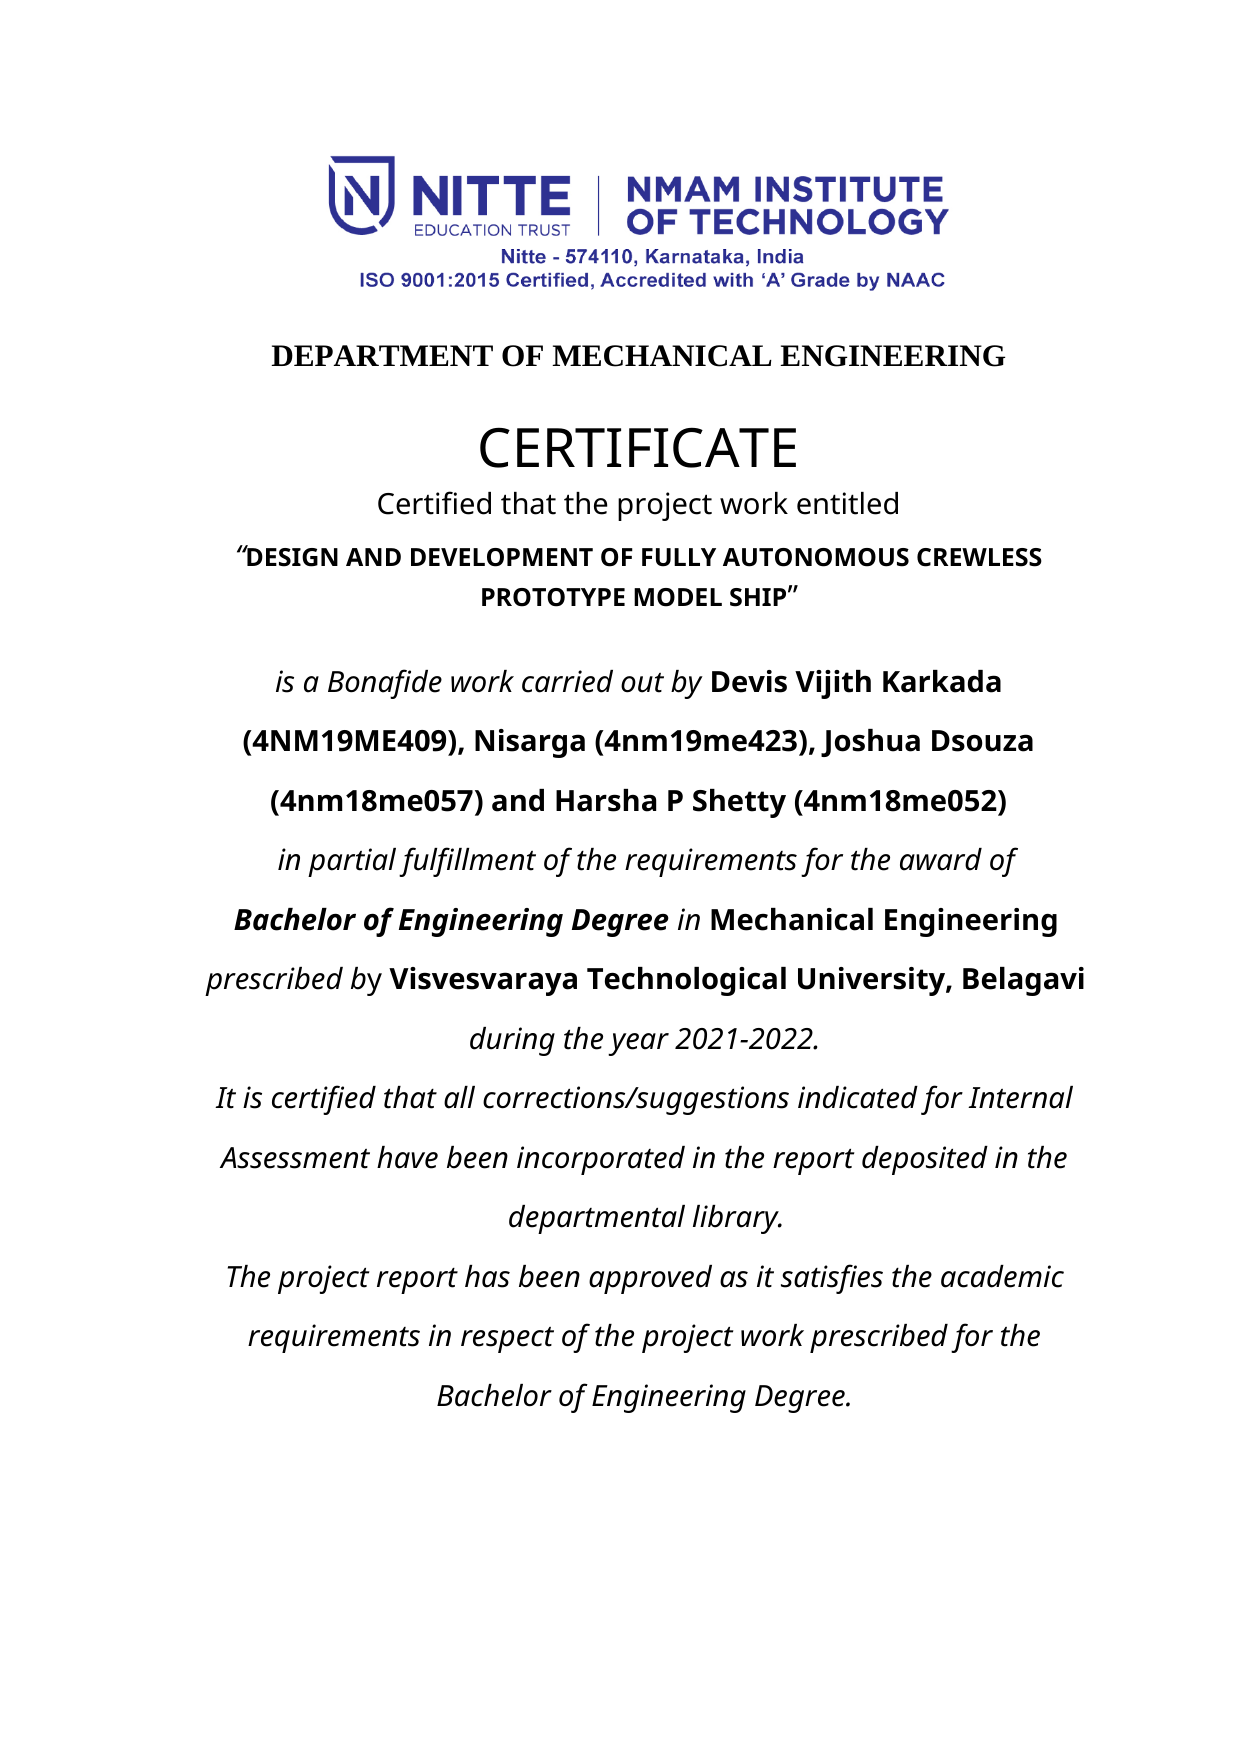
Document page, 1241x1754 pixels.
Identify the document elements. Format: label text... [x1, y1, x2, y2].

text It is certified that all corrections/suggestions indicated for Internal Assessment have been incorporated in the report deposited in the departmental library. [187, 1078, 1105, 1236]
picture [281, 150, 996, 302]
text Department of MECHANICAL Engineering [187, 337, 1090, 373]
text during the year 2021-2022. [187, 1018, 1105, 1058]
text prescribed by Visvesvaraya Technological University, Belagavi [187, 959, 1105, 998]
text The project report has been approved as it satisfies the academic requirements in respect of the project work prescribed for the Bachelor of Engineering Degree. [187, 1256, 1105, 1415]
text is a Bonafide work carried out by Devis Vijith Karkada (4NM19ME409), Nisarga (4nm19me423), Joshua Dsouza (4nm18me057) and Harsha P Shetty (4nm18me052) [187, 661, 1090, 820]
text Bachelor of Engineering Degree in Mechanical Engineering [187, 899, 1105, 939]
text in partial fulfillment of the requirements for the award of [187, 840, 1105, 879]
text Certified that the project work entitled [187, 483, 1090, 523]
text “DESIGN AND DEVELOPMENT OF FULLY AUTONOMOUS CREWLESS PROTOTYPE MODEL SHIP” [187, 535, 1090, 615]
text CERTIFICATE [187, 409, 1090, 483]
